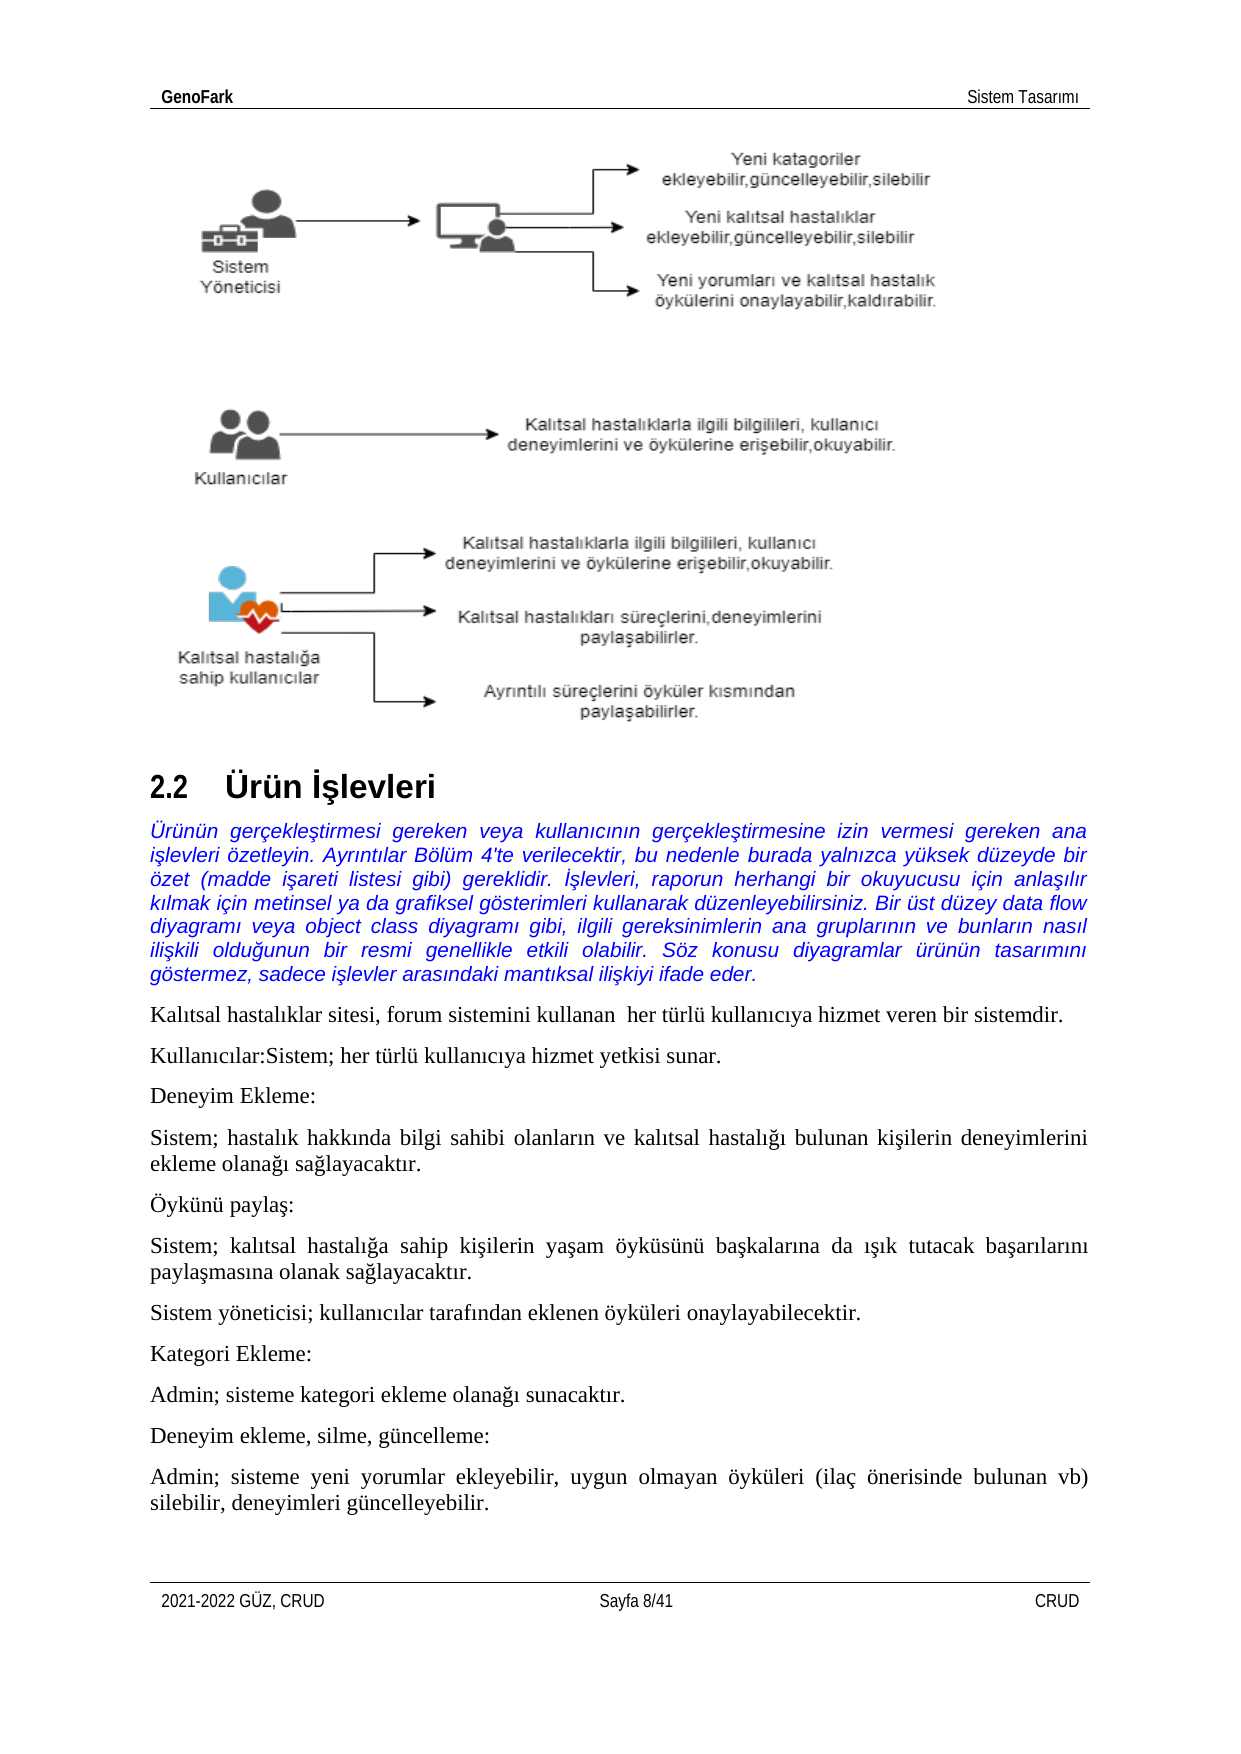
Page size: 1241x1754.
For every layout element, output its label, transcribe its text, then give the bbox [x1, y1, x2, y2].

text Sistem; kalıtsal hastalığa sahip kişilerin yaşam öyküsünü başkalarına da ışık tutacak başarılarını paylaşmasına olanak sağlayacaktır. [150, 1232, 1090, 1284]
text Öykünü paylaş: [150, 1191, 1090, 1217]
text Ürünün gerçekleştirmesi gereken veya kullanıcının gerçekleştirmesine izin vermesi gereken ana işlevleri özetleyin. Ayrıntılar Bölüm 4'te verilecektir, bu nedenle burada yalnızca yüksek düzeyde bir özet (madde işareti listesi gibi) gereklidir. İşlevleri, raporun herhangi bir okuyucusu için anlaşılır kılmak için metinsel ya da grafiksel gösterimleri kullanarak düzenleyebilirsiniz. Bir üst düzey data flow diyagramı veya object class diyagramı gibi, ilgili gereksinimlerin ana gruplarının ve bunların nasıl ilişkili olduğunun bir resmi genellikle etkili olabilir. Söz konusu diyagramlar ürünün tasarımını göstermez, sadece işlevler arasındaki mantıksal ilişkiyi ifade eder. [150, 818, 1090, 986]
text Deneyim ekleme, silme, güncelleme: [150, 1422, 1090, 1448]
text Kullanıcılar:Sistem; her türlü kullanıcıya hizmet yetkisi sunar. [150, 1042, 1090, 1068]
text Sistem; hastalık hakkında bilgi sahibi olanların ve kalıtsal hastalığı bulunan kişilerin deneyimlerini ekleme olanağı sağlayacaktır. [150, 1123, 1090, 1176]
picture [150, 150, 954, 743]
text Admin; sisteme yeni yorumlar ekleyebilir, uygun olmayan öyküleri (ilaç önerisinde bulunan vb) silebilir, deneyimleri güncelleyebilir. [150, 1463, 1090, 1516]
text Deneyim Ekleme: [150, 1083, 1090, 1109]
subtitle Ürün İşlevleri [150, 767, 1090, 806]
text Kategori Ekleme: [150, 1340, 1090, 1366]
text Admin; sisteme kategori ekleme olanağı sunacaktır. [150, 1381, 1090, 1407]
text Sistem yöneticisi; kullanıcılar tarafından eklenen öyküleri onaylayabilecektir. [150, 1299, 1090, 1325]
text Kalıtsal hastalıklar sitesi, forum sistemini kullanan her türlü kullanıcıya hizmet veren bir sistemdir. [150, 1001, 1090, 1027]
